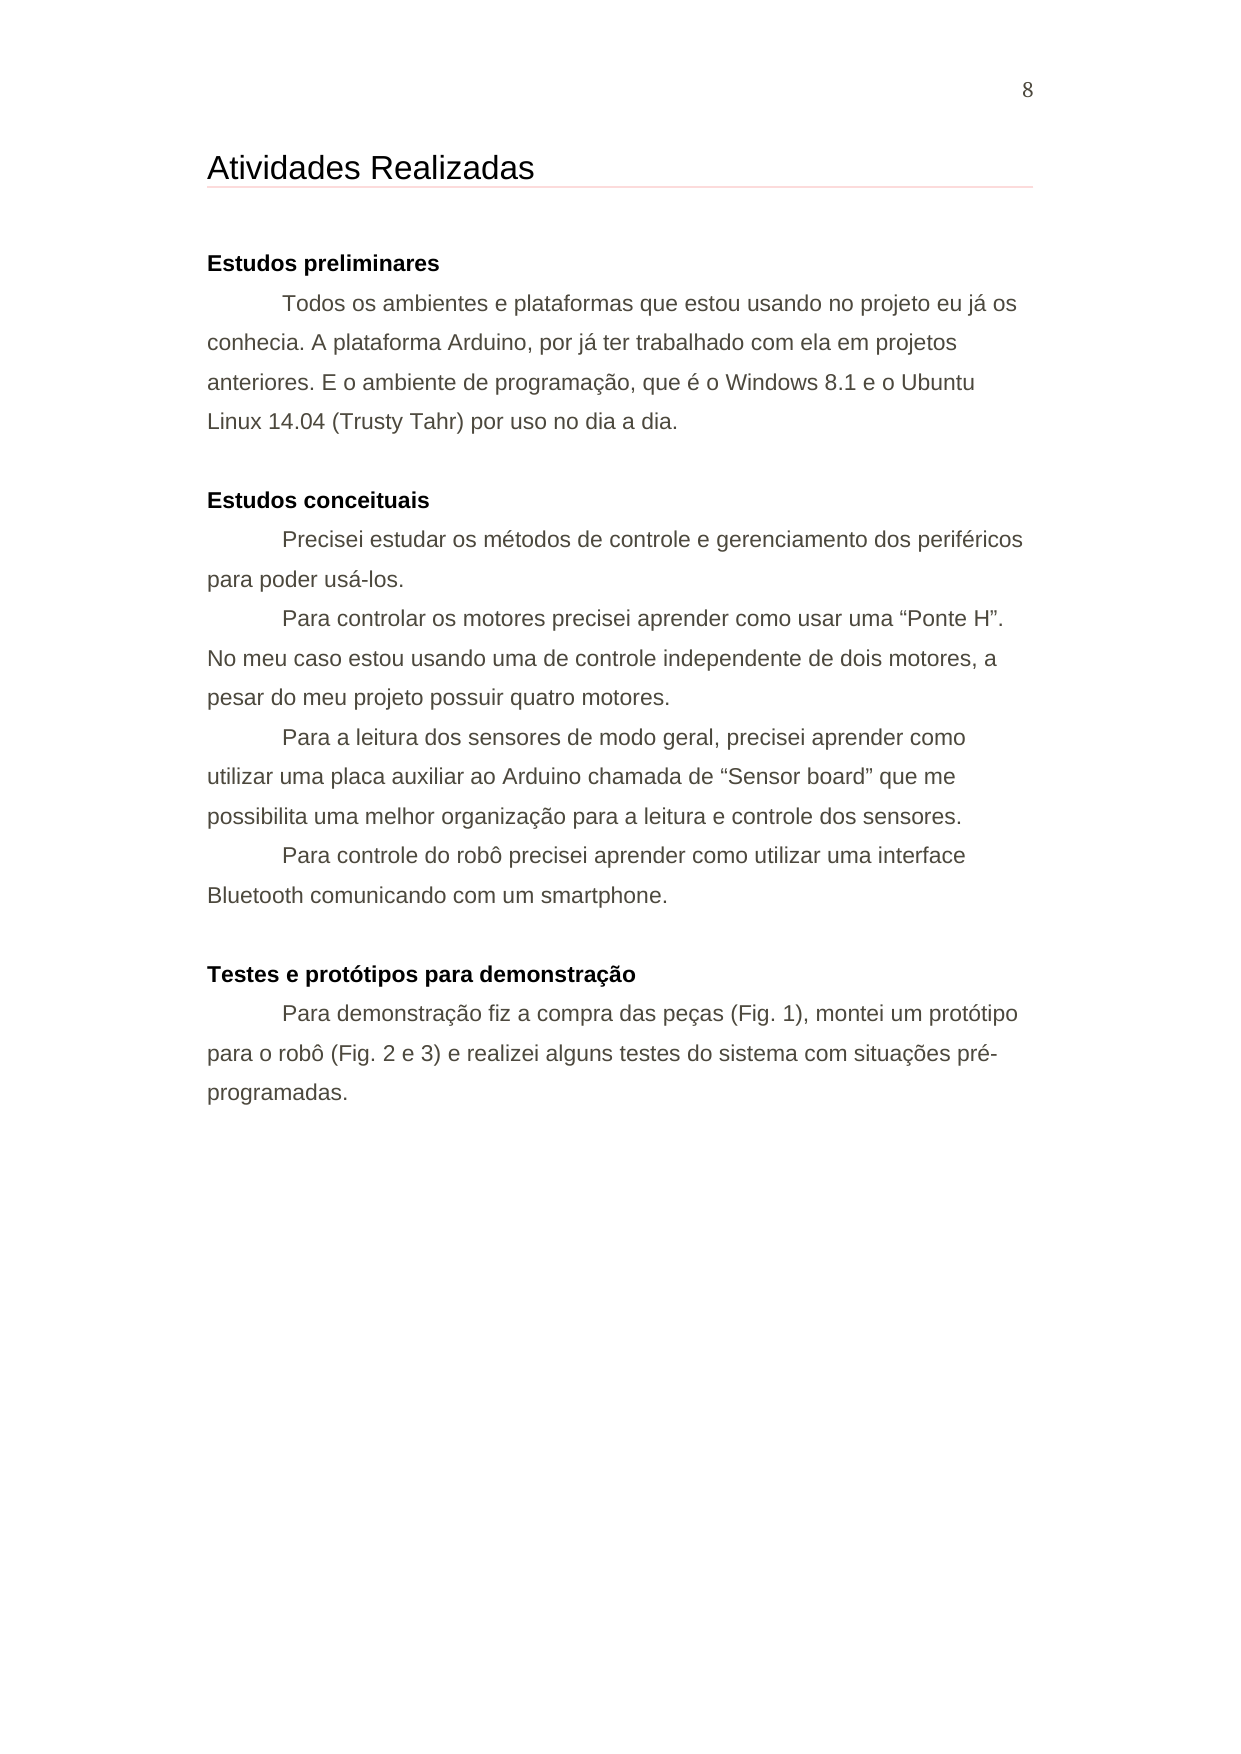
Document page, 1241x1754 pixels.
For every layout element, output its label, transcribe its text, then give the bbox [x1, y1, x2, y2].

text Para controlar os motores precisei aprender como usar uma “Ponte H”. No meu caso estou usando uma de controle independente de dois motores, a pesar do meu projeto possuir quatro motores. [207, 605, 1033, 711]
text Estudos preliminares [207, 250, 1033, 276]
text Atividades Realizadas [207, 148, 1033, 186]
text Precisei estudar os métodos de controle e gerenciamento dos periféricos para poder usá-los. [207, 526, 1033, 592]
text Para demonstração fiz a compra das peças (Fig. 1), montei um protótipo para o robô (Fig. 2 e 3) e realizei alguns testes do sistema com situações pré-programadas. [207, 1000, 1033, 1105]
text Testes e protótipos para demonstração [207, 961, 1033, 987]
text Estudos conceituais [207, 487, 1033, 513]
text Para a leitura dos sensores de modo geral, precisei aprender como utilizar uma placa auxiliar ao Arduino chamada de “Sensor board” que me possibilita uma melhor organização para a leitura e controle dos sensores. [207, 724, 1033, 829]
text Todos os ambientes e plataformas que estou usando no projeto eu já os conhecia. A plataforma Arduino, por já ter trabalhado com ela em projetos anteriores. E o ambiente de programação, que é o Windows 8.1 e o Ubuntu Linux 14.04 (Trusty Tahr) por uso no dia a dia. [207, 289, 1033, 434]
text Para controle do robô precisei aprender como utilizar uma interface Bluetooth comunicando com um smartphone. [207, 842, 1033, 908]
